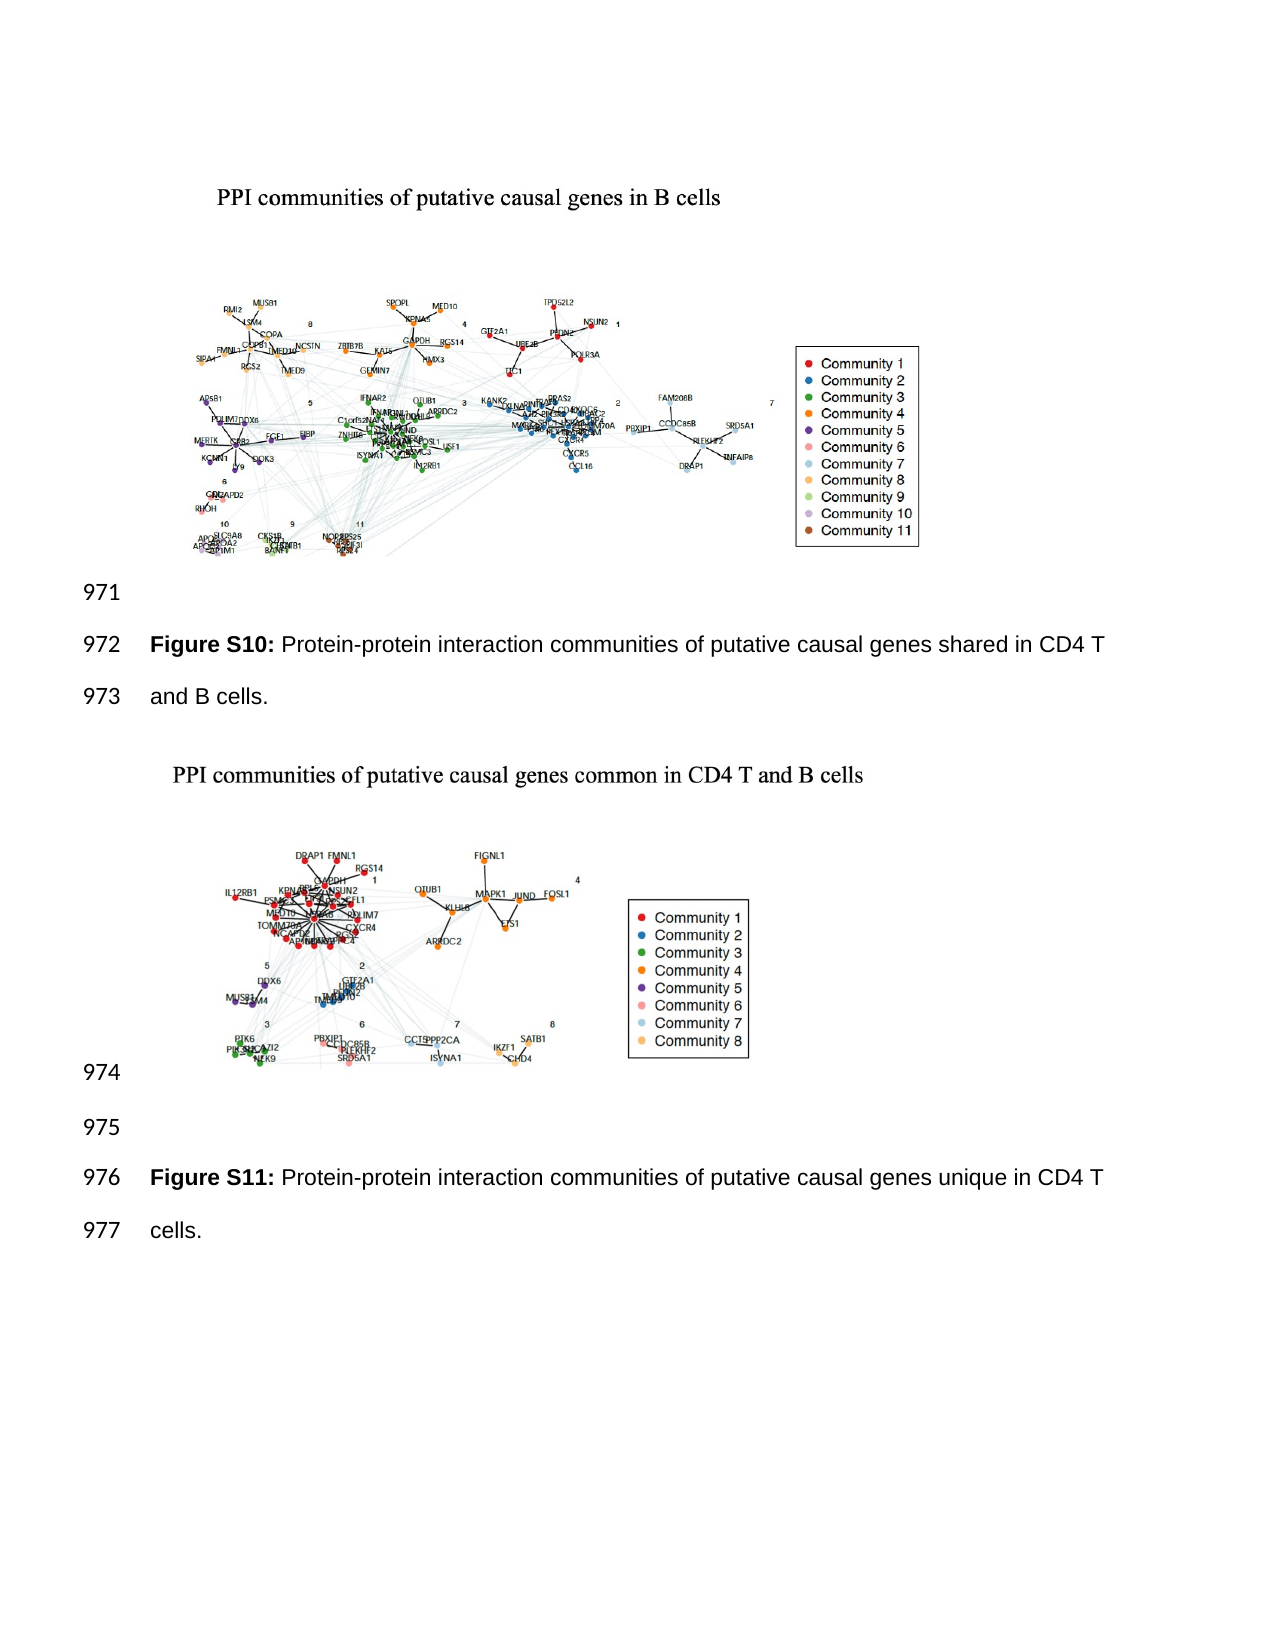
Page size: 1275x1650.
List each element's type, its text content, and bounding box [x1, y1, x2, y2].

text Figure S10: Protein-protein interaction communities of putative causal genes shared in CD4 T and B cells. [150, 631, 1125, 710]
picture [150, 736, 896, 1081]
picture [150, 150, 942, 601]
text Figure S11: Protein-protein interaction communities of putative causal genes unique in CD4 T cells. [150, 1164, 1125, 1243]
